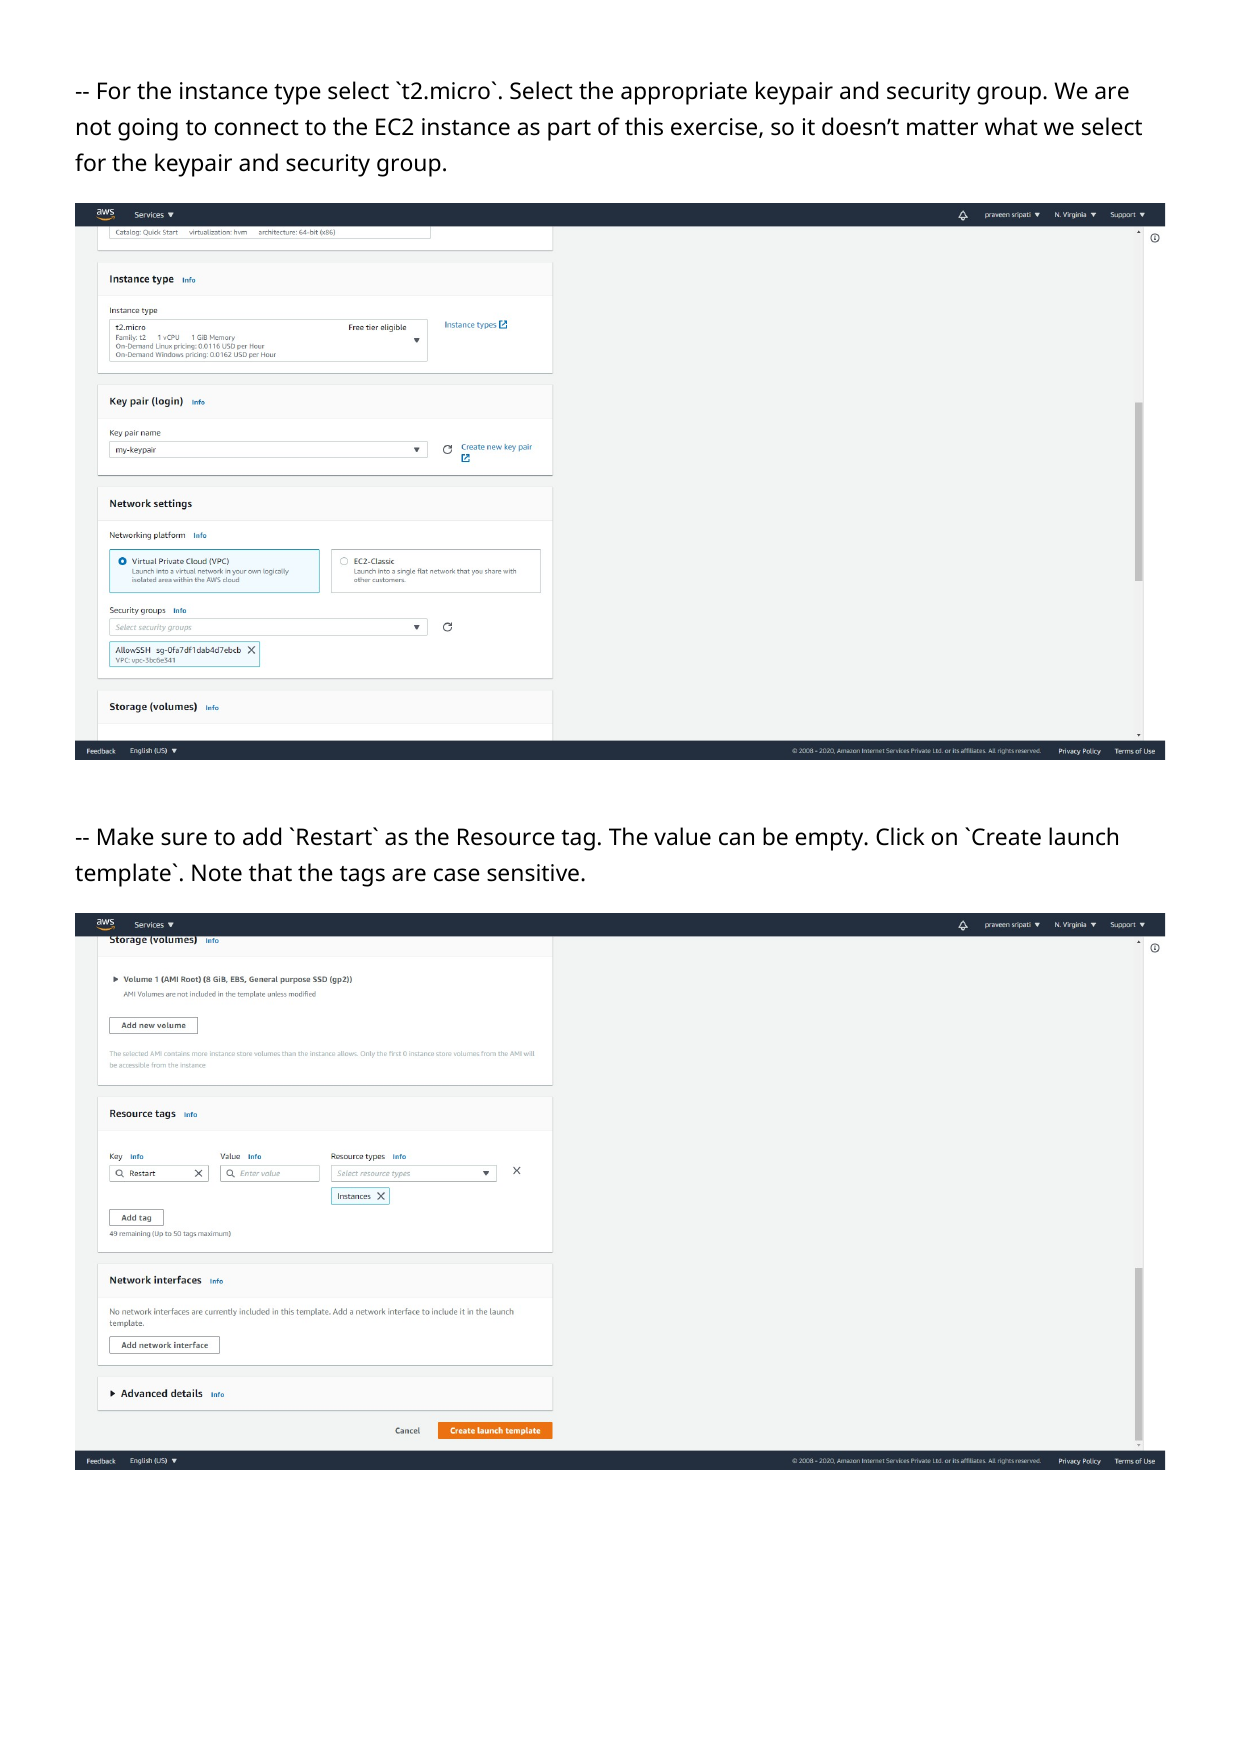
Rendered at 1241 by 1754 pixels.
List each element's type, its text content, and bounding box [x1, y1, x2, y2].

picture [75, 203, 1166, 760]
picture [75, 913, 1166, 1470]
text -- Make sure to add `Restart` as the Resource tag. The value can be empty. Click on `Create launch template`. Note that the tags are case sensitive. [75, 784, 1165, 888]
text -- For the instance type select `t2.micro`. Select the appropriate keypair and security group. We are not going to connect to the EC2 instance as part of this exercise, so it doesn’t matter what we select for the keypair and security group. [75, 75, 1165, 178]
